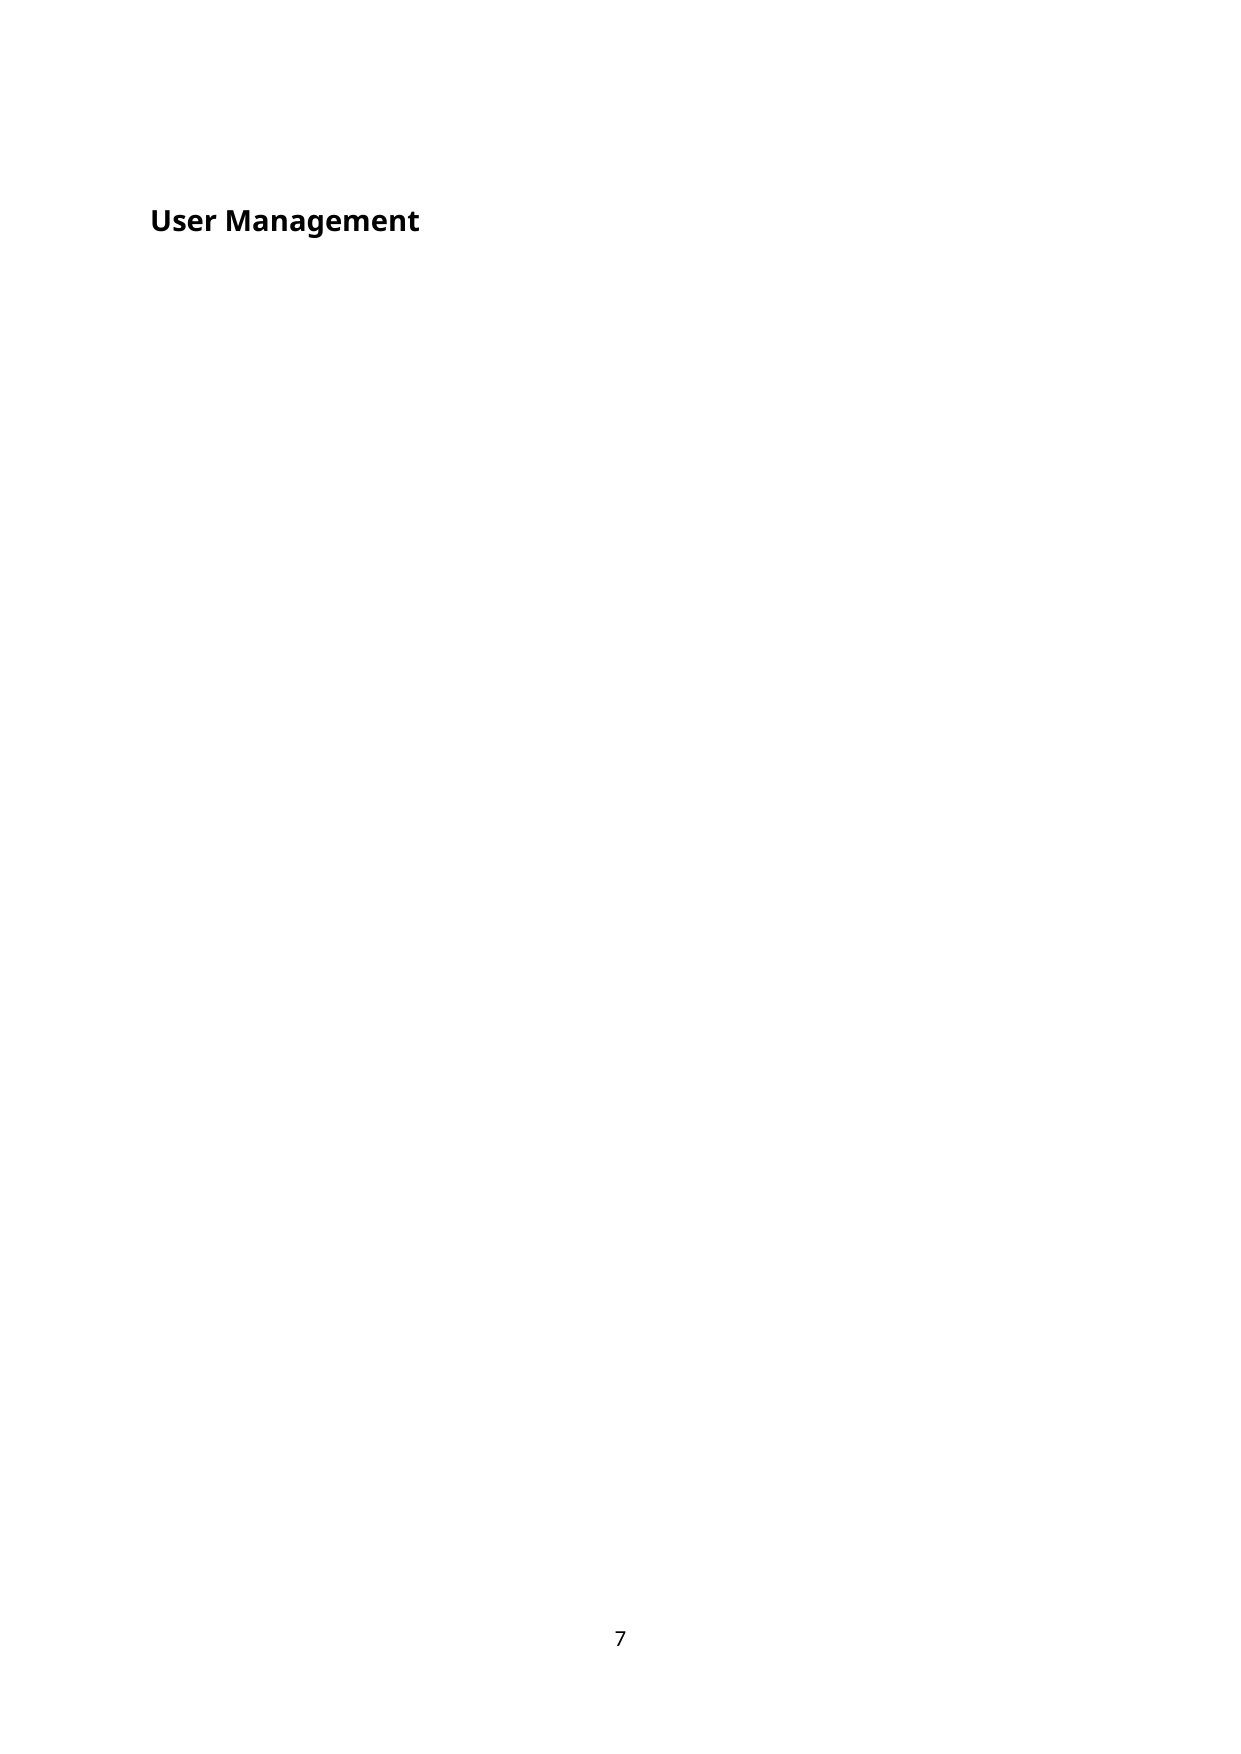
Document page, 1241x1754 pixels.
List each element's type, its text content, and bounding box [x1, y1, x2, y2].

subtitle User Management [150, 200, 1090, 240]
